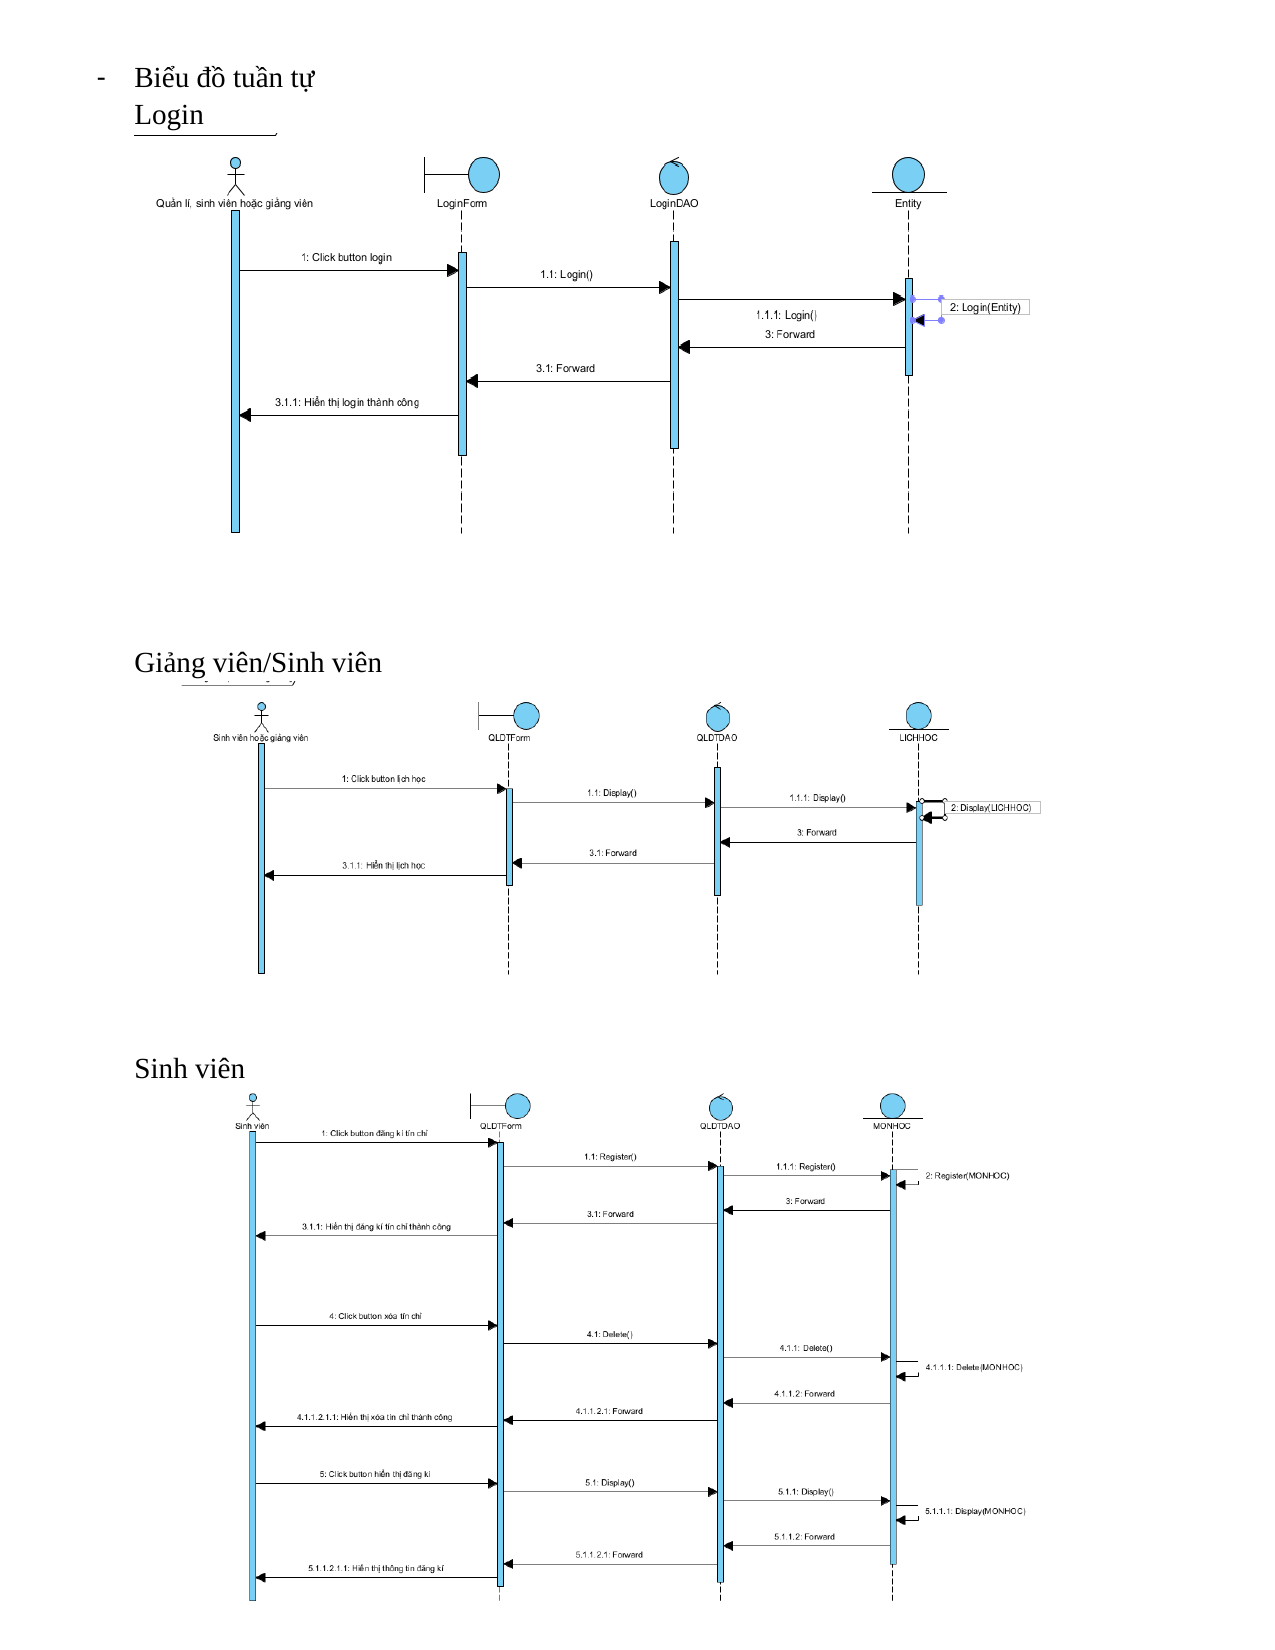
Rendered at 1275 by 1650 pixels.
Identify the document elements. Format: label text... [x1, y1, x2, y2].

picture [181, 681, 1198, 1013]
list Biểu đồ tuần tự [97, 59, 1245, 95]
list Login [134, 97, 1245, 131]
list Giảng viên/Sinh viên [134, 646, 1245, 679]
list Sinh viên [134, 1052, 1245, 1085]
picture [134, 133, 1213, 607]
picture [134, 1087, 1125, 1637]
